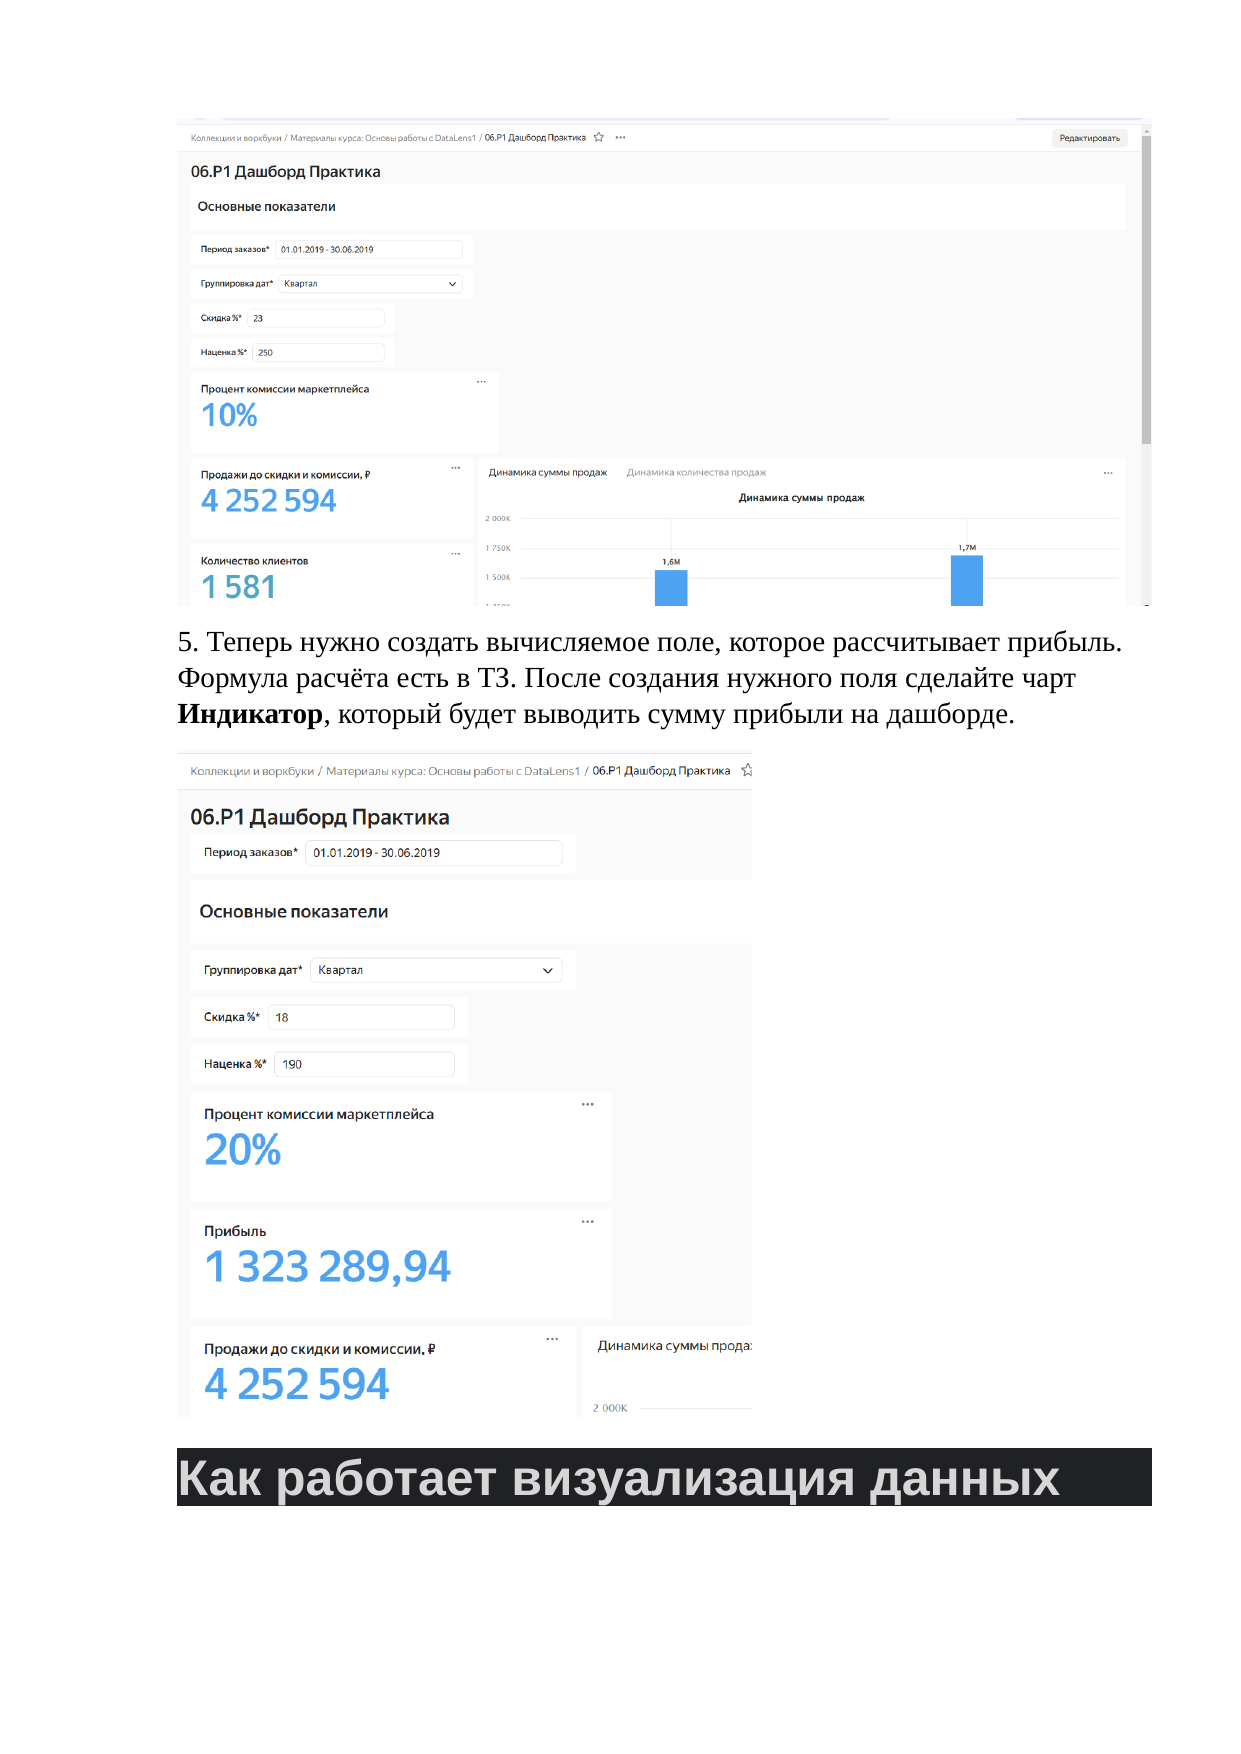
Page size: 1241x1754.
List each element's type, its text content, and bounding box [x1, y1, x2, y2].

text 5. Теперь нужно создать вычисляемое поле, которое рассчитывает прибыль. Формула расчёта есть в ТЗ. После создания нужного поля сделайте чарт Индикатор, который будет выводить сумму прибыли на дашборде. [177, 624, 1152, 730]
picture [177, 749, 752, 1417]
text Как работает визуализация данных [177, 1448, 1152, 1506]
picture [177, 118, 1152, 606]
